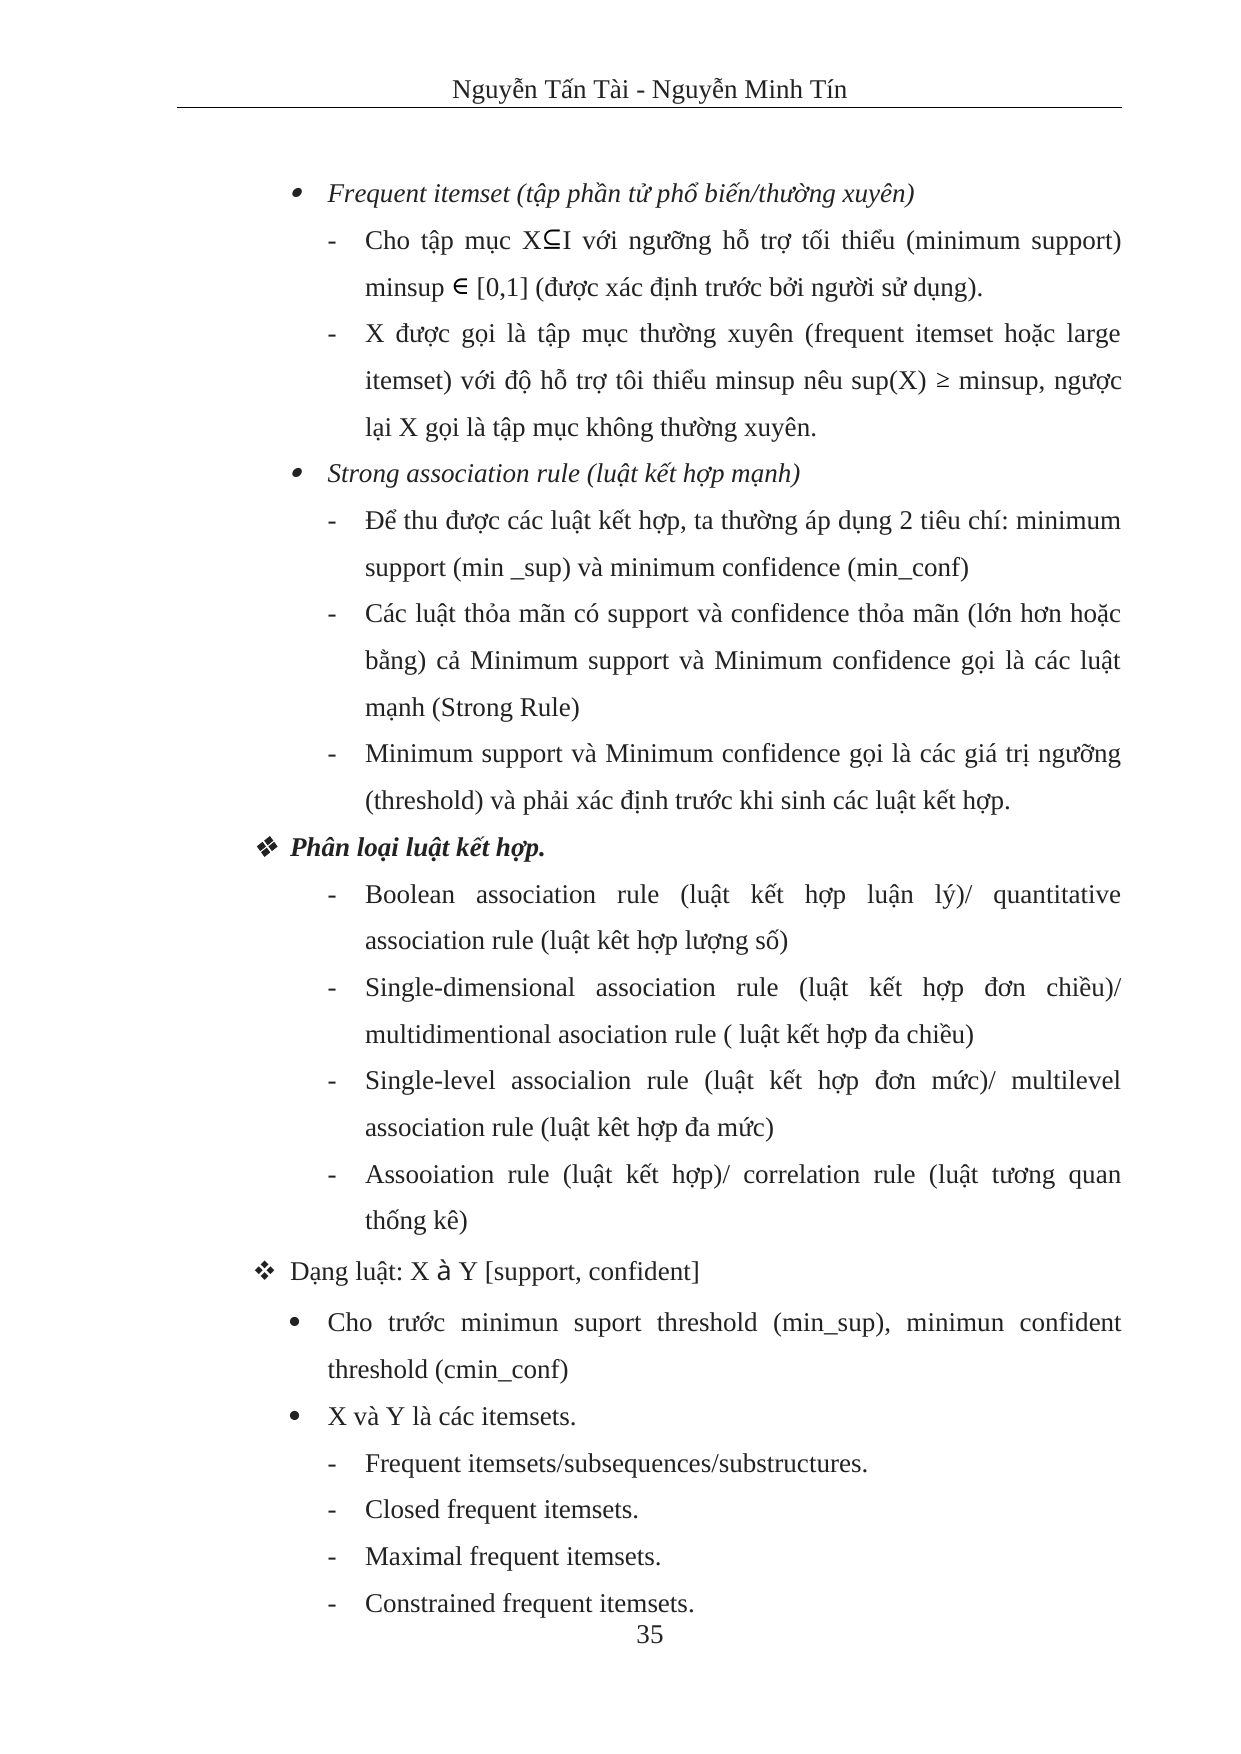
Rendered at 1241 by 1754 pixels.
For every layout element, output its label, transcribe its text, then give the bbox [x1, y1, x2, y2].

list Closed frequent itemsets. [327, 1493, 1122, 1524]
list Strong association rule (luật kết hợp mạnh) [290, 457, 1122, 489]
list Maximal frequent itemsets. [327, 1540, 1122, 1571]
list Frequent itemsets/subsequences/substructures. [327, 1447, 1122, 1478]
list Để thu được các luật kết hợp, ta thường áp dụng 2 tiêu chí: minimum support (min _sup) và minimum confidence (min_conf) [327, 504, 1122, 582]
list Constrained frequent itemsets. [327, 1587, 1122, 1618]
list X được gọi là tập mục thường xuyên (frequent itemset hoặc large itemset) với độ hỗ trợ tôi thiểu minsup nêu sup(X) minsup, ngược lại X gọi là tập mục không thường xuyên. [327, 317, 1122, 442]
list Single-dimensional association rule (luật kết hợp đơn chiều)/ multidimentional asociation rule ( luật kết hợp đa chiều) [327, 971, 1122, 1049]
list Phân loại luật kết hợp. [252, 831, 1122, 862]
list Minimum support và Minimum confidence gọi là các giá trị ngưỡng (threshold) và phải xác định trước khi sinh các luật kết hợp. [327, 738, 1122, 815]
list Boolean association rule (luật kết hợp luận lý)/ quantitative association rule (luật kêt hợp lượng số) [327, 878, 1122, 956]
list Các luật thỏa mãn có support và confidence thỏa mãn (lớn hơn hoặc bằng) cả Minimum support và Minimum confidence gọi là các luật mạnh (Strong Rule) [327, 598, 1122, 722]
list Dạng luật: X à Y [support, confident] [252, 1251, 1122, 1288]
list X và Y là các itemsets. [290, 1400, 1122, 1431]
list Frequent itemset (tập phần tử phổ biến/thường xuyên) [290, 177, 1122, 208]
list Cho trước minimun suport threshold (min_sup), minimun confident threshold (cmin_conf) [290, 1306, 1122, 1384]
list Assooiation rule (luật kết hợp)/ correlation rule (luật tương quan thống kê) [327, 1158, 1122, 1236]
list Cho tập mục XI với ngưỡng hỗ trợ tối thiểu (minimum support) minsup [0,1] (được xác định trước bởi người sử dụng). [327, 224, 1122, 302]
list Single-level associalion rule (luật kết hợp đơn mức)/ multilevel association rule (luật kêt hợp đa mức) [327, 1064, 1122, 1142]
